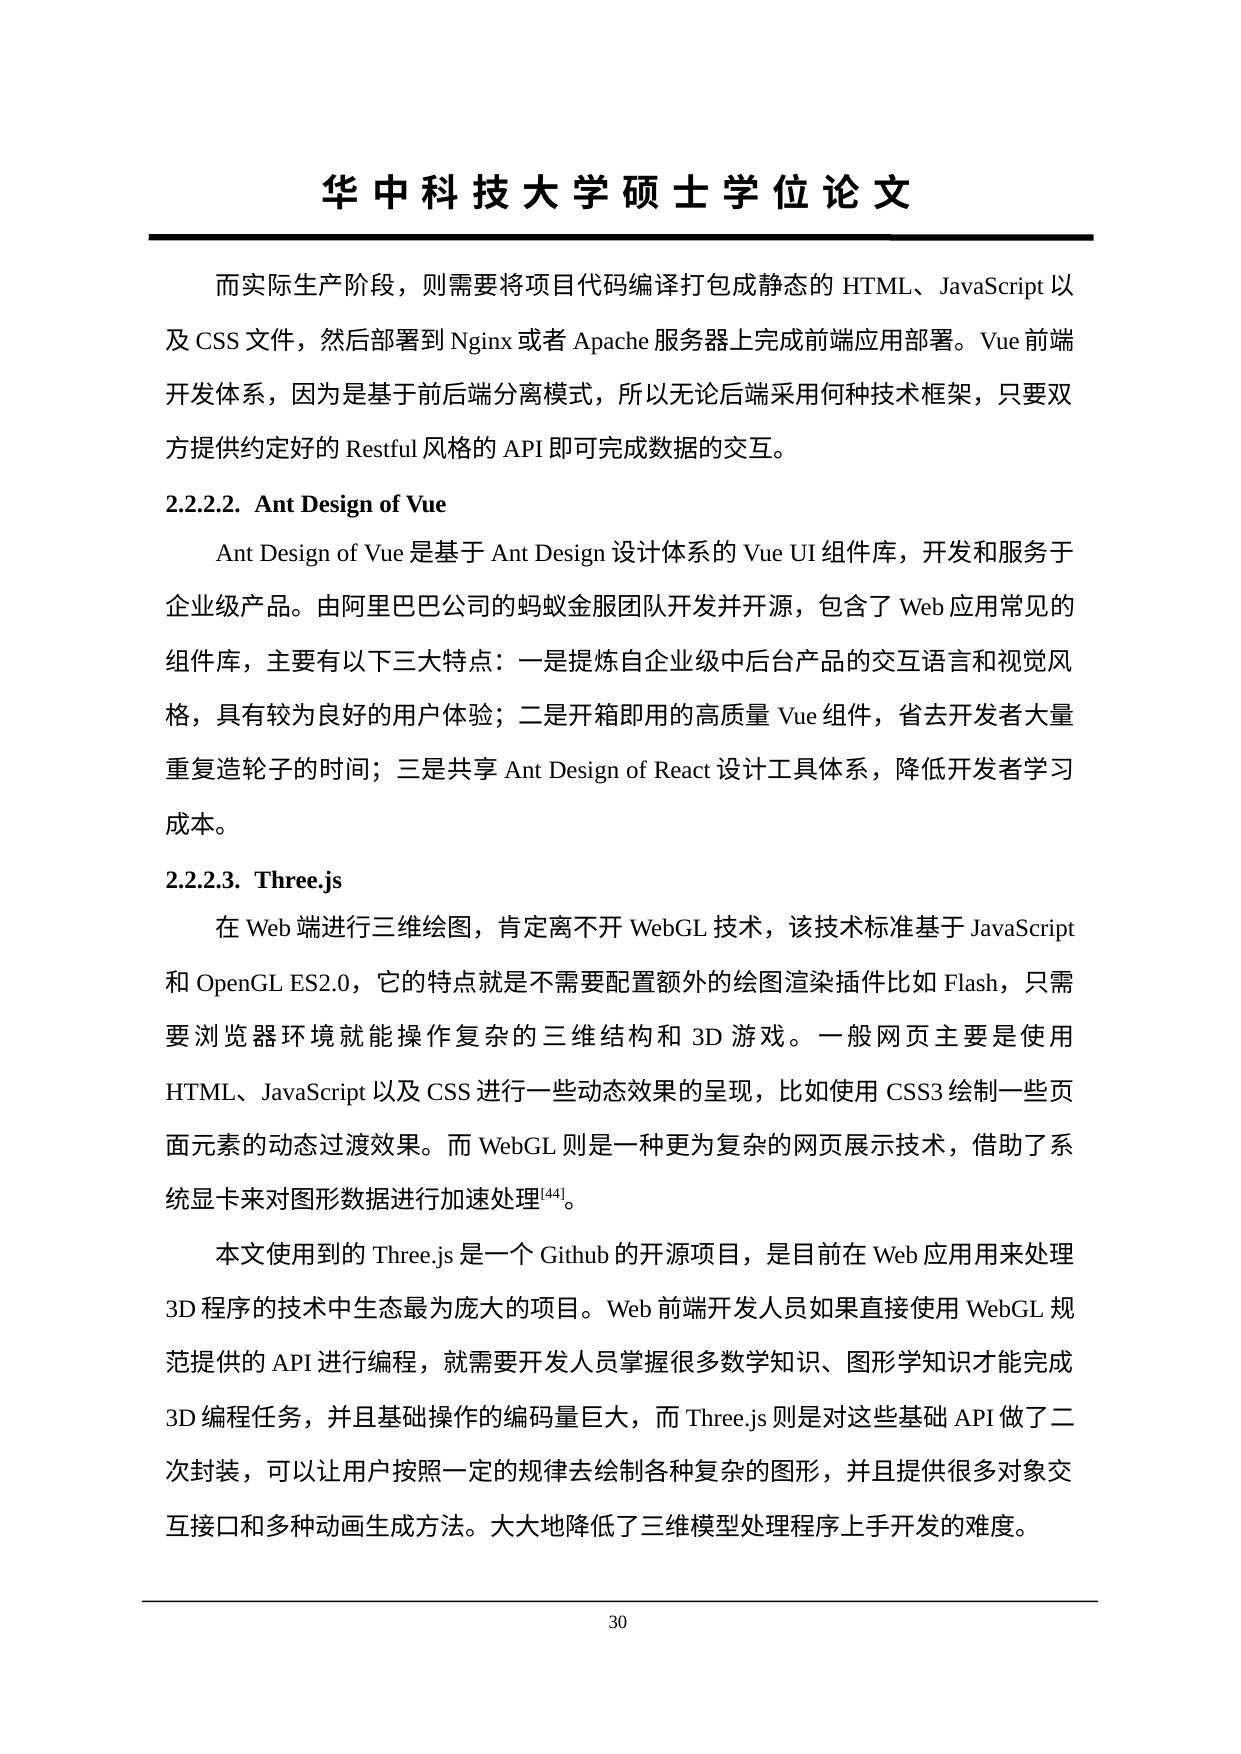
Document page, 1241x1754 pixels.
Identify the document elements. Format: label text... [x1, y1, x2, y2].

text Ant Design of Vue是基于Ant Design设计体系的Vue UI组件库，开发和服务于企业级产品。由阿里巴巴公司的蚂蚁金服团队开发并开源，包含了Web应用常见的组件库，主要有以下三大特点：一是提炼自企业级中后台产品的交互语言和视觉风格，具有较为良好的用户体验；二是开箱即用的高质量Vue组件，省去开发者大量重复造轮子的时间；三是共享Ant Design of React设计工具体系，降低开发者学习成本。 [165, 532, 1075, 841]
text 本文使用到的Three.js是一个Github的开源项目，是目前在Web应用用来处理3D程序的技术中生态最为庞大的项目。Web前端开发人员如果直接使用WebGL规范提供的API进行编程，就需要开发人员掌握很多数学知识、图形学知识才能完成3D编程任务，并且基础操作的编码量巨大，而Three.js则是对这些基础API做了二次封装，可以让用户按照一定的规律去绘制各种复杂的图形，并且提供很多对象交互接口和多种动画生成方法。大大地降低了三维模型处理程序上手开发的难度。 [165, 1234, 1075, 1542]
text 而实际生产阶段，则需要将项目代码编译打包成静态的HTML、JavaScript以及CSS文件，然后部署到Nginx或者Apache服务器上完成前端应用部署。Vue前端开发体系，因为是基于前后端分离模式，所以无论后端采用何种技术框架，只要双方提供约定好的Restful风格的API即可完成数据的交互。 [165, 266, 1075, 465]
subtitle Ant Design of Vue [165, 489, 1075, 518]
subtitle Three.js [165, 865, 1075, 894]
text 在Web端进行三维绘图，肯定离不开WebGL技术，该技术标准基于JavaScript和OpenGL ES2.0，它的特点就是不需要配置额外的绘图渲染插件比如Flash，只需要浏览器环境就能操作复杂的三维结构和3D游戏。一般网页主要是使用HTML、JavaScript以及CSS进行一些动态效果的呈现，比如使用CSS3绘制一些页面元素的动态过渡效果。而WebGL则是一种更为复杂的网页展示技术，借助了系统显卡来对图形数据进行加速处理[44]。 [165, 908, 1075, 1216]
